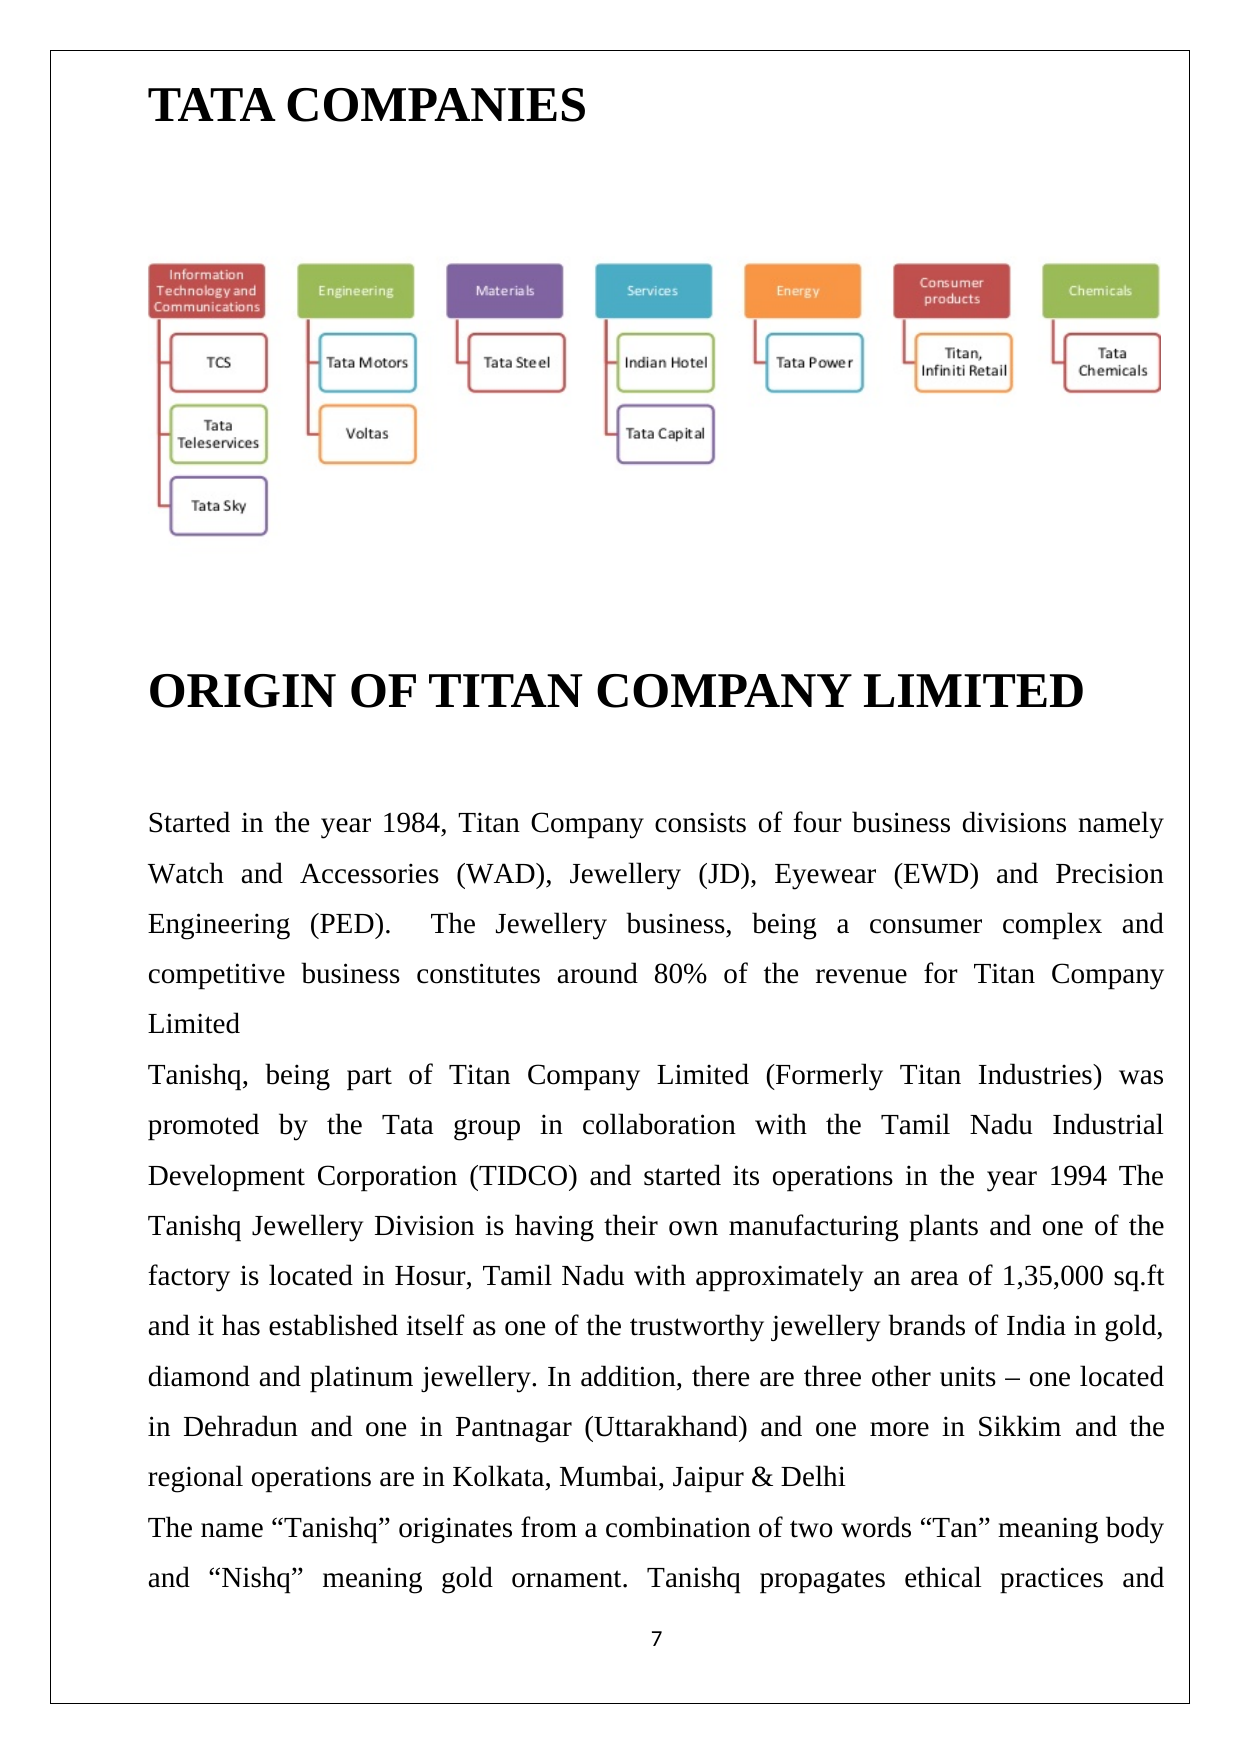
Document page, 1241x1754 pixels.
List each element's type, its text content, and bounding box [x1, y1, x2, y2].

subtitle TATA COMPANIES [148, 75, 1165, 132]
text Started in the year 1984, Titan Company consists of four business divisions namely Watch and Accessories (WAD), Jewellery (JD), Eyewear (EWD) and Precision Engineering (PED). The Jewellery business, being a consumer complex and competitive business constitutes around 80% of the revenue for Titan Company Limited [148, 805, 1165, 1040]
subtitle ORIGIN OF TITAN COMPANY LIMITED [148, 661, 1165, 719]
picture [147, 228, 1161, 561]
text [148, 1510, 1165, 1594]
text Tanishq, being part of Titan Company Limited (Formerly Titan Industries) was promoted by the Tata group in collaboration with the Tamil Nadu Industrial Development Corporation (TIDCO) and started its operations in the year 1994 The Tanishq Jewellery Division is having their own manufacturing plants and one of the factory is located in Hosur, Tamil Nadu with approximately an area of 1,35,000 sq.ft and it has established itself as one of the trustworthy jewellery brands of India in gold, diamond and platinum jewellery. In addition, there are three other units – one located in Dehradun and one in Pantnagar (Uttarakhand) and one more in Sikkim and the regional operations are in Kolkata, Mumbai, Jaipur & Delhi [148, 1057, 1165, 1493]
